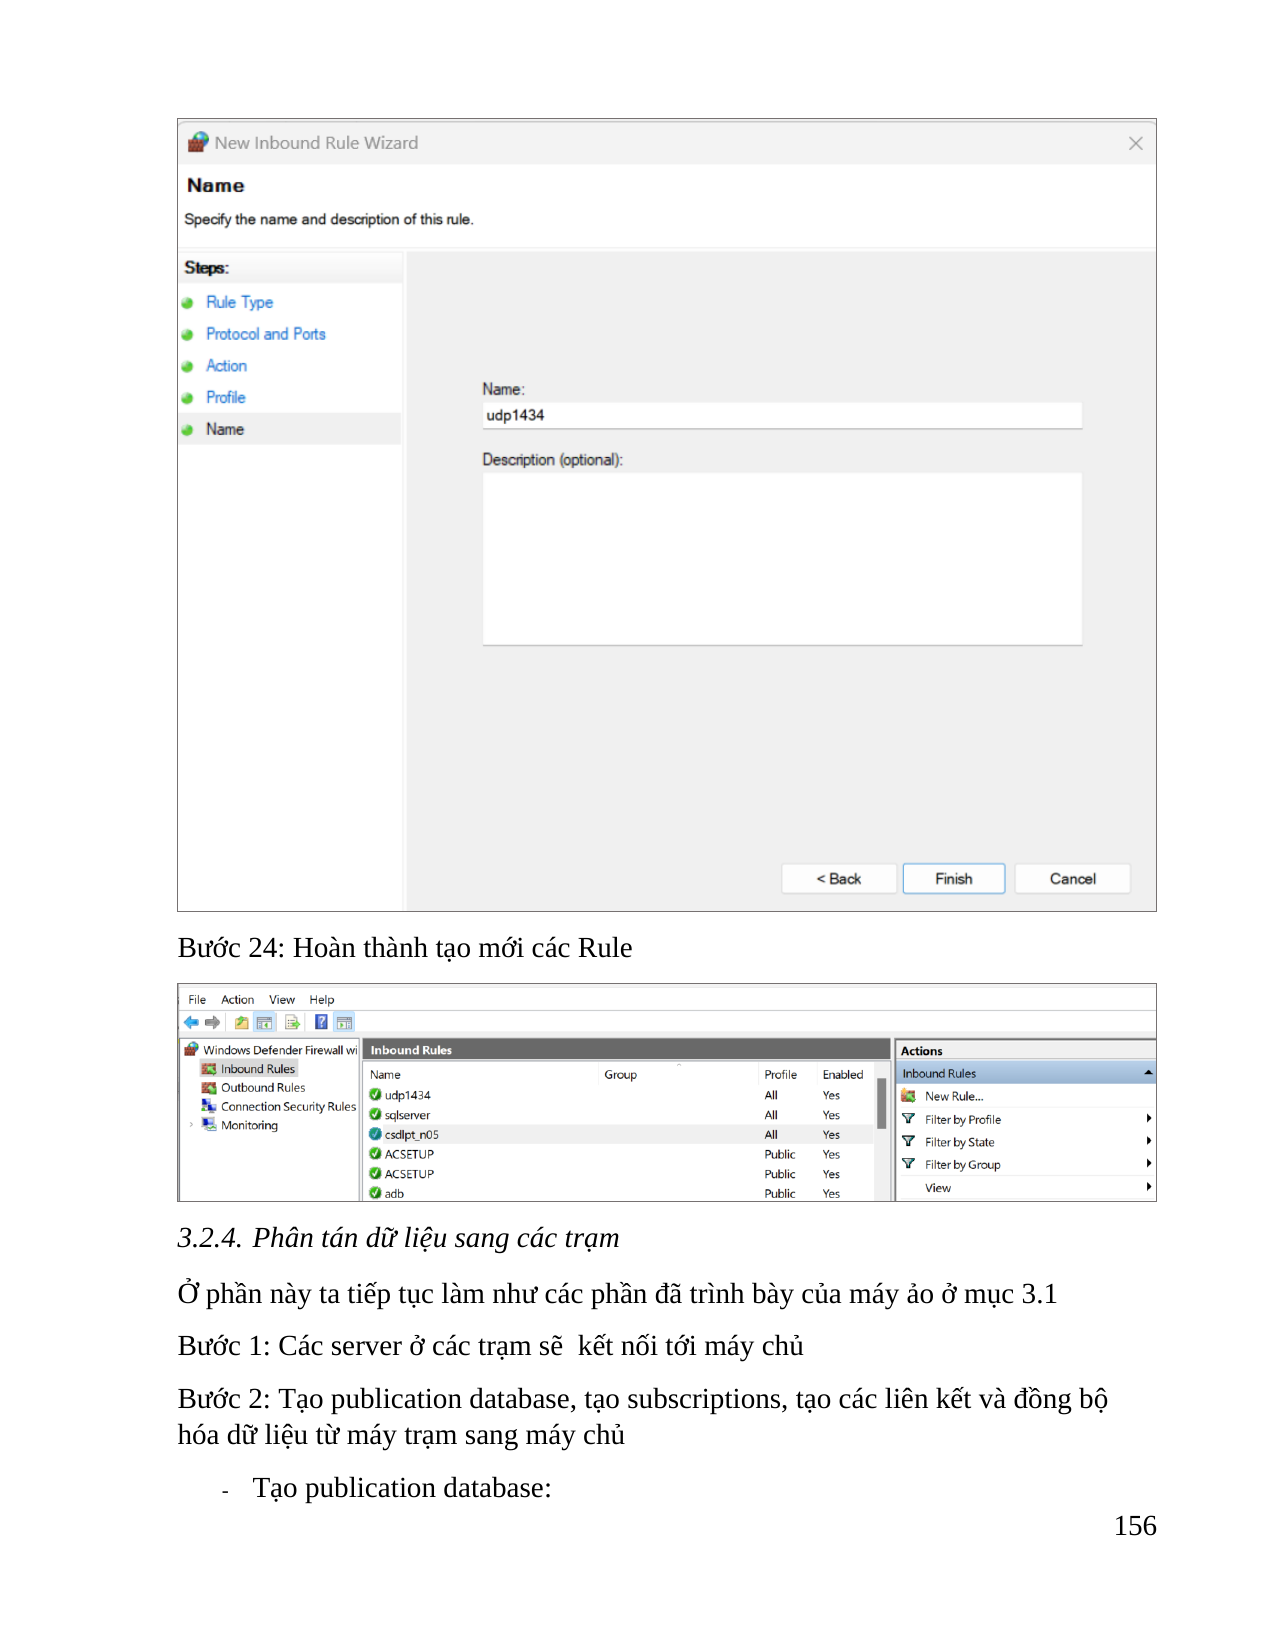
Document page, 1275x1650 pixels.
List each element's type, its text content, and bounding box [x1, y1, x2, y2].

picture [178, 119, 1156, 911]
text Bước 24: Hoàn thành tạo mới các Rule [177, 930, 1157, 964]
text Ở phần này ta tiếp tục làm như các phần đã trình bày của máy ảo ở mục 3.1 [177, 1276, 1157, 1309]
text Bước 1: Các server ở các trạm sẽ kết nối tới máy chủ [177, 1328, 1157, 1362]
list Phân tán dữ liệu sang các trạm [177, 1221, 1157, 1254]
text Bước 2: Tạo publication database, tạo subscriptions, tạo các liên kết và đồng bộ hóa dữ liệu từ máy trạm sang máy chủ [177, 1381, 1157, 1451]
picture [178, 984, 1156, 1201]
list Tạo publication database: [222, 1470, 1157, 1504]
